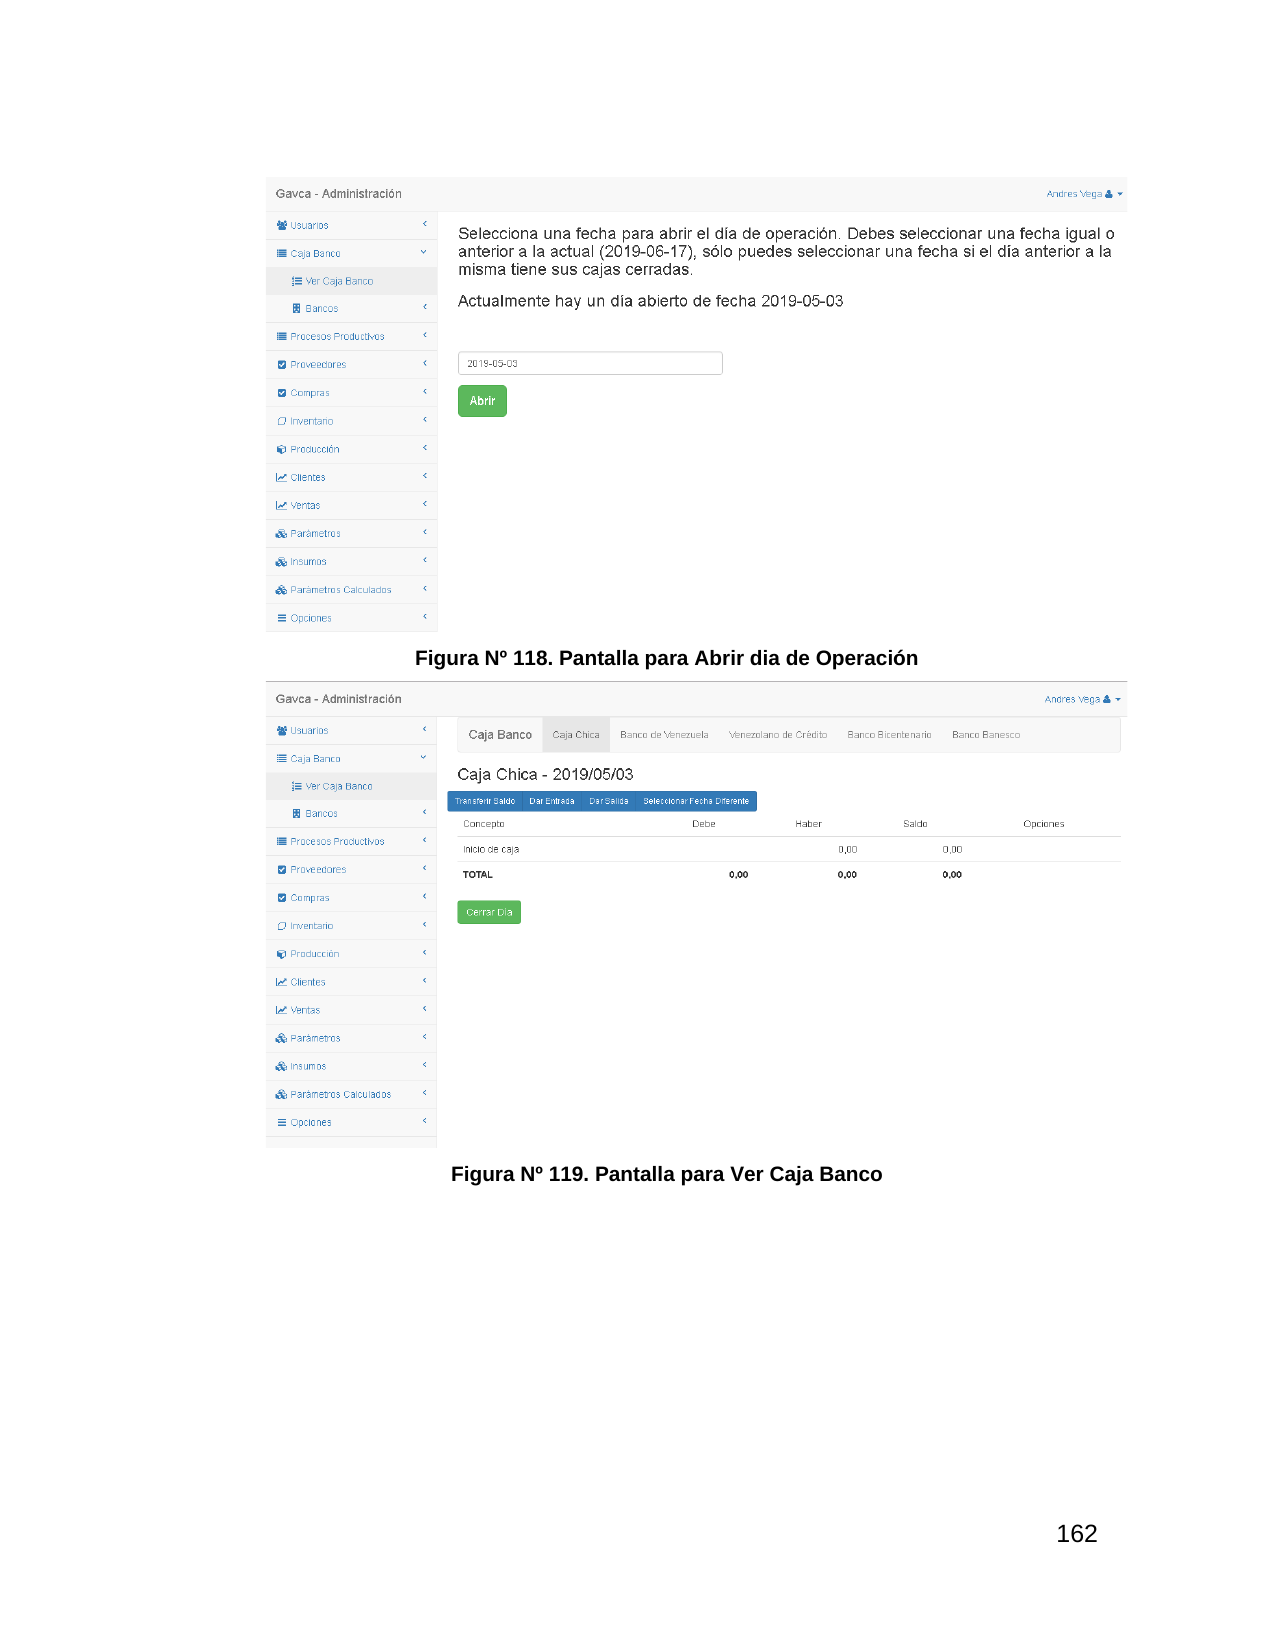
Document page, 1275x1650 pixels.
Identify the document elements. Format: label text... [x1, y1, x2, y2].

text Figura Nº 118. Pantalla para Abrir dia de Operación [236, 646, 1098, 669]
picture [265, 681, 1128, 1148]
picture [265, 177, 1128, 632]
text Figura Nº 119. Pantalla para Ver Caja Banco [236, 1162, 1098, 1186]
